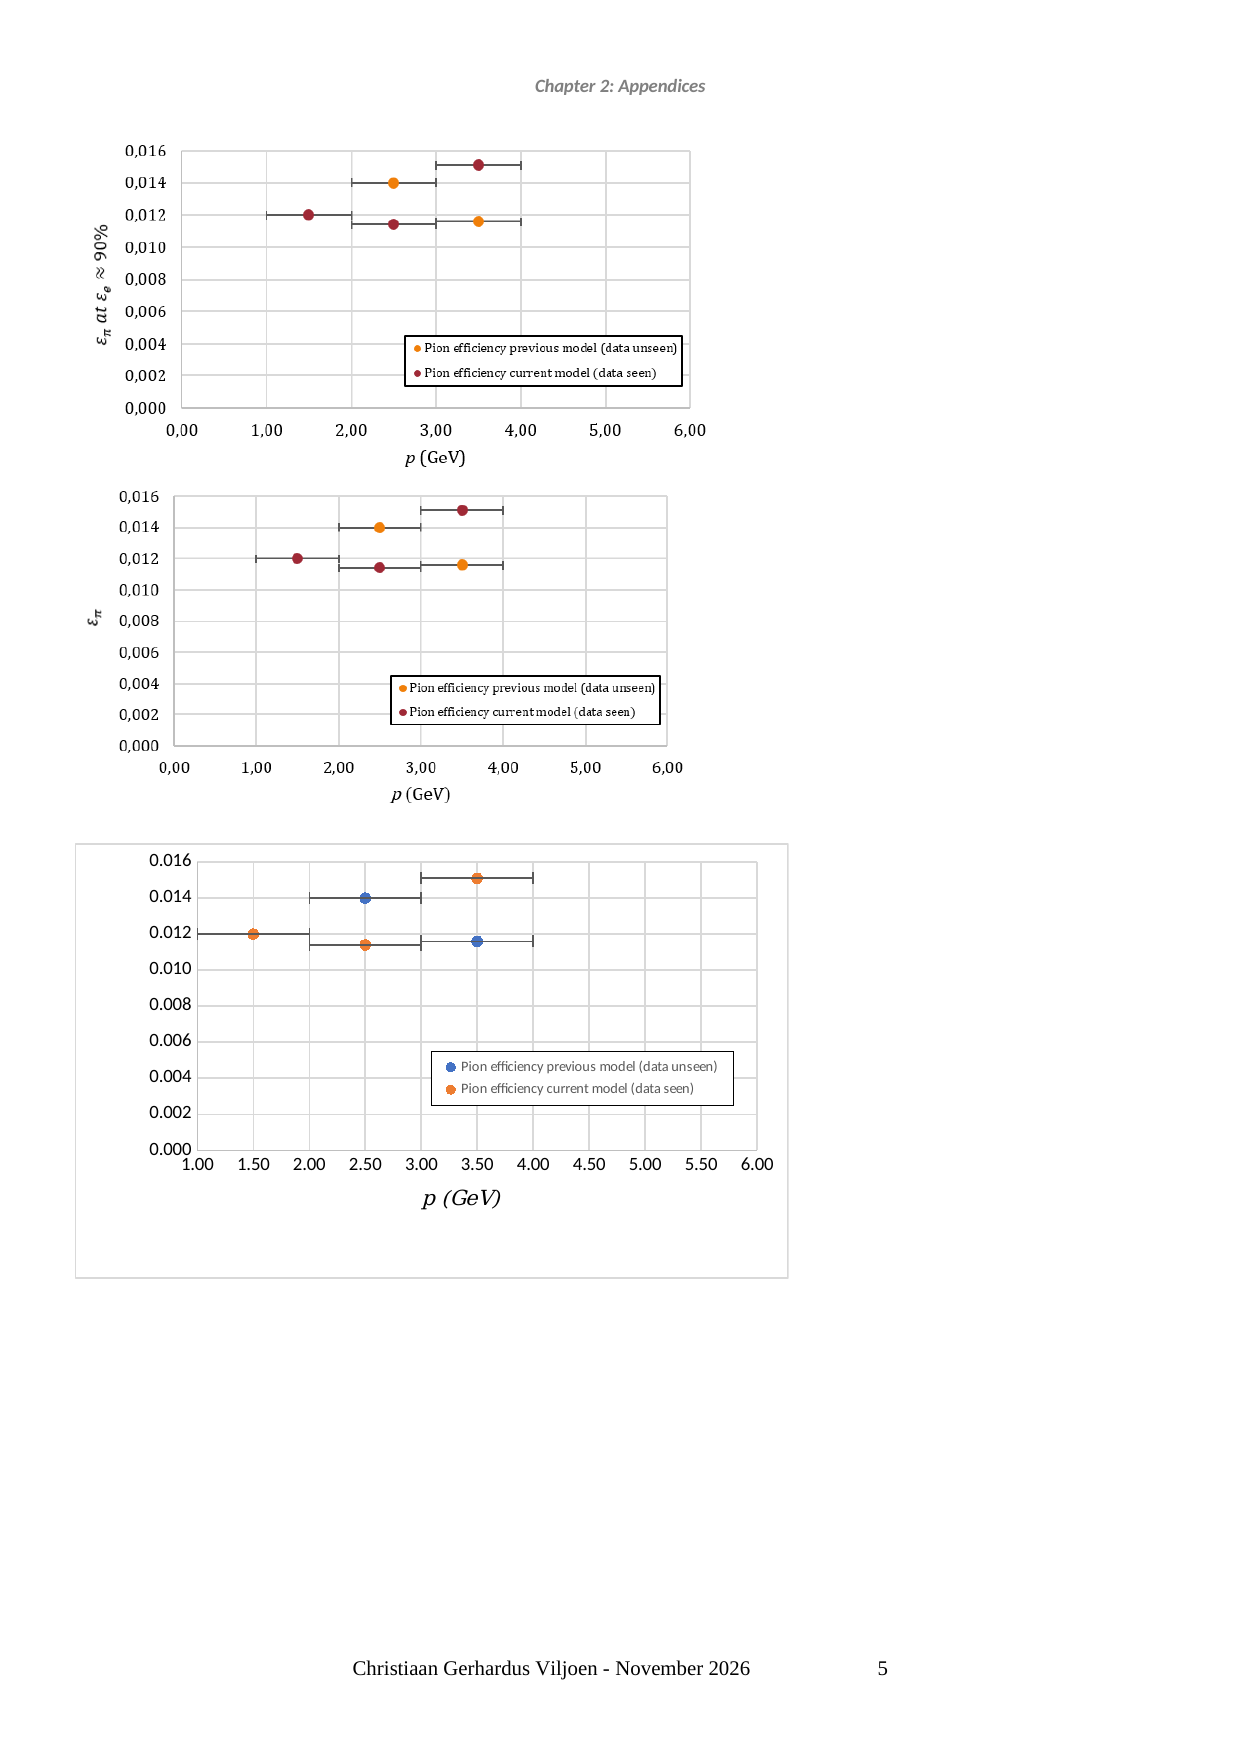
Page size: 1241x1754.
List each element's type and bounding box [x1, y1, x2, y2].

picture [75, 134, 715, 815]
